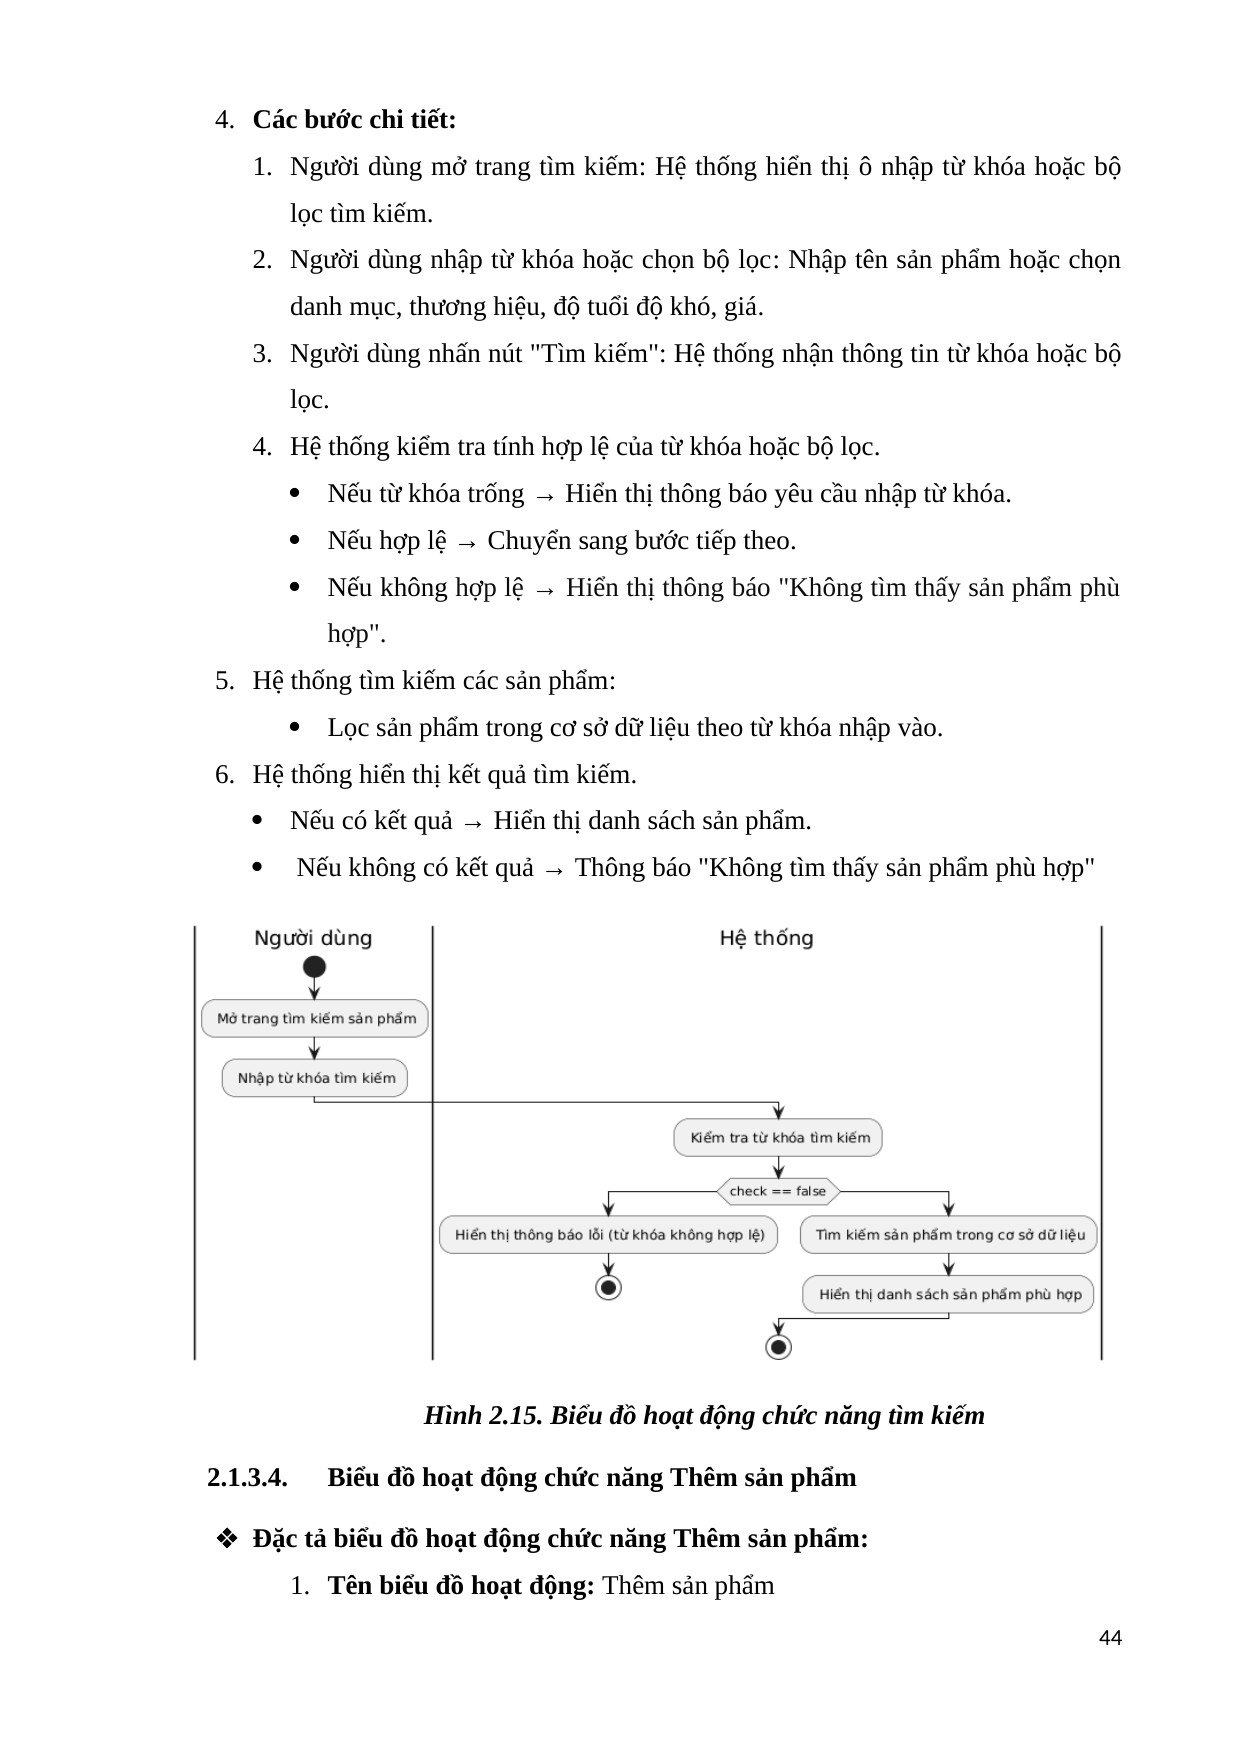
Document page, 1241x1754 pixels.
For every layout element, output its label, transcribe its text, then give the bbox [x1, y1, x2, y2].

list Hệ thống kiểm tra tính hợp lệ của từ khóa hoặc bộ lọc. [252, 430, 1122, 461]
list Đặc tả biểu đồ hoạt động chức năng Thêm sản phẩm: [215, 1522, 1122, 1554]
list Tên biểu đồ hoạt động: Thêm sản phẩm [290, 1569, 1122, 1600]
list Nếu không hợp lệ → Hiển thị thông báo "Không tìm thấy sản phẩm phù hợp". [290, 571, 1122, 649]
list Người dùng nhập từ khóa hoặc chọn bộ lọc: Nhập tên sản phẩm hoặc chọn danh mục, thương hiệu, độ tuổi độ khó, giá. [252, 244, 1122, 321]
list Nếu hợp lệ → Chuyển sang bước tiếp theo. [290, 524, 1122, 555]
list Người dùng nhấn nút "Tìm kiếm": Hệ thống nhận thông tin từ khóa hoặc bộ lọc. [252, 337, 1122, 415]
list Các bước chi tiết: [215, 104, 1122, 135]
list Nếu có kết quả → Hiển thị danh sách sản phẩm. [252, 804, 1122, 836]
list Hệ thống hiển thị kết quả tìm kiếm. [215, 758, 1122, 789]
subtitle Biểu đồ hoạt động chức năng Thêm sản phẩm [207, 1461, 1122, 1492]
list Người dùng mở trang tìm kiếm: Hệ thống hiển thị ô nhập từ khóa hoặc bộ lọc tìm kiếm. [252, 150, 1122, 228]
list Hệ thống tìm kiếm các sản phẩm: [215, 664, 1122, 695]
picture [177, 913, 1123, 1371]
list Hình 2.15. Biểu đồ hoạt động chức năng tìm kiếm [290, 1399, 1122, 1430]
list Nếu không có kết quả → Thông báo "Không tìm thấy sản phẩm phù hợp" [252, 851, 1122, 882]
list Lọc sản phẩm trong cơ sở dữ liệu theo từ khóa nhập vào. [290, 711, 1122, 742]
list Nếu từ khóa trống → Hiển thị thông báo yêu cầu nhập từ khóa. [290, 477, 1122, 508]
